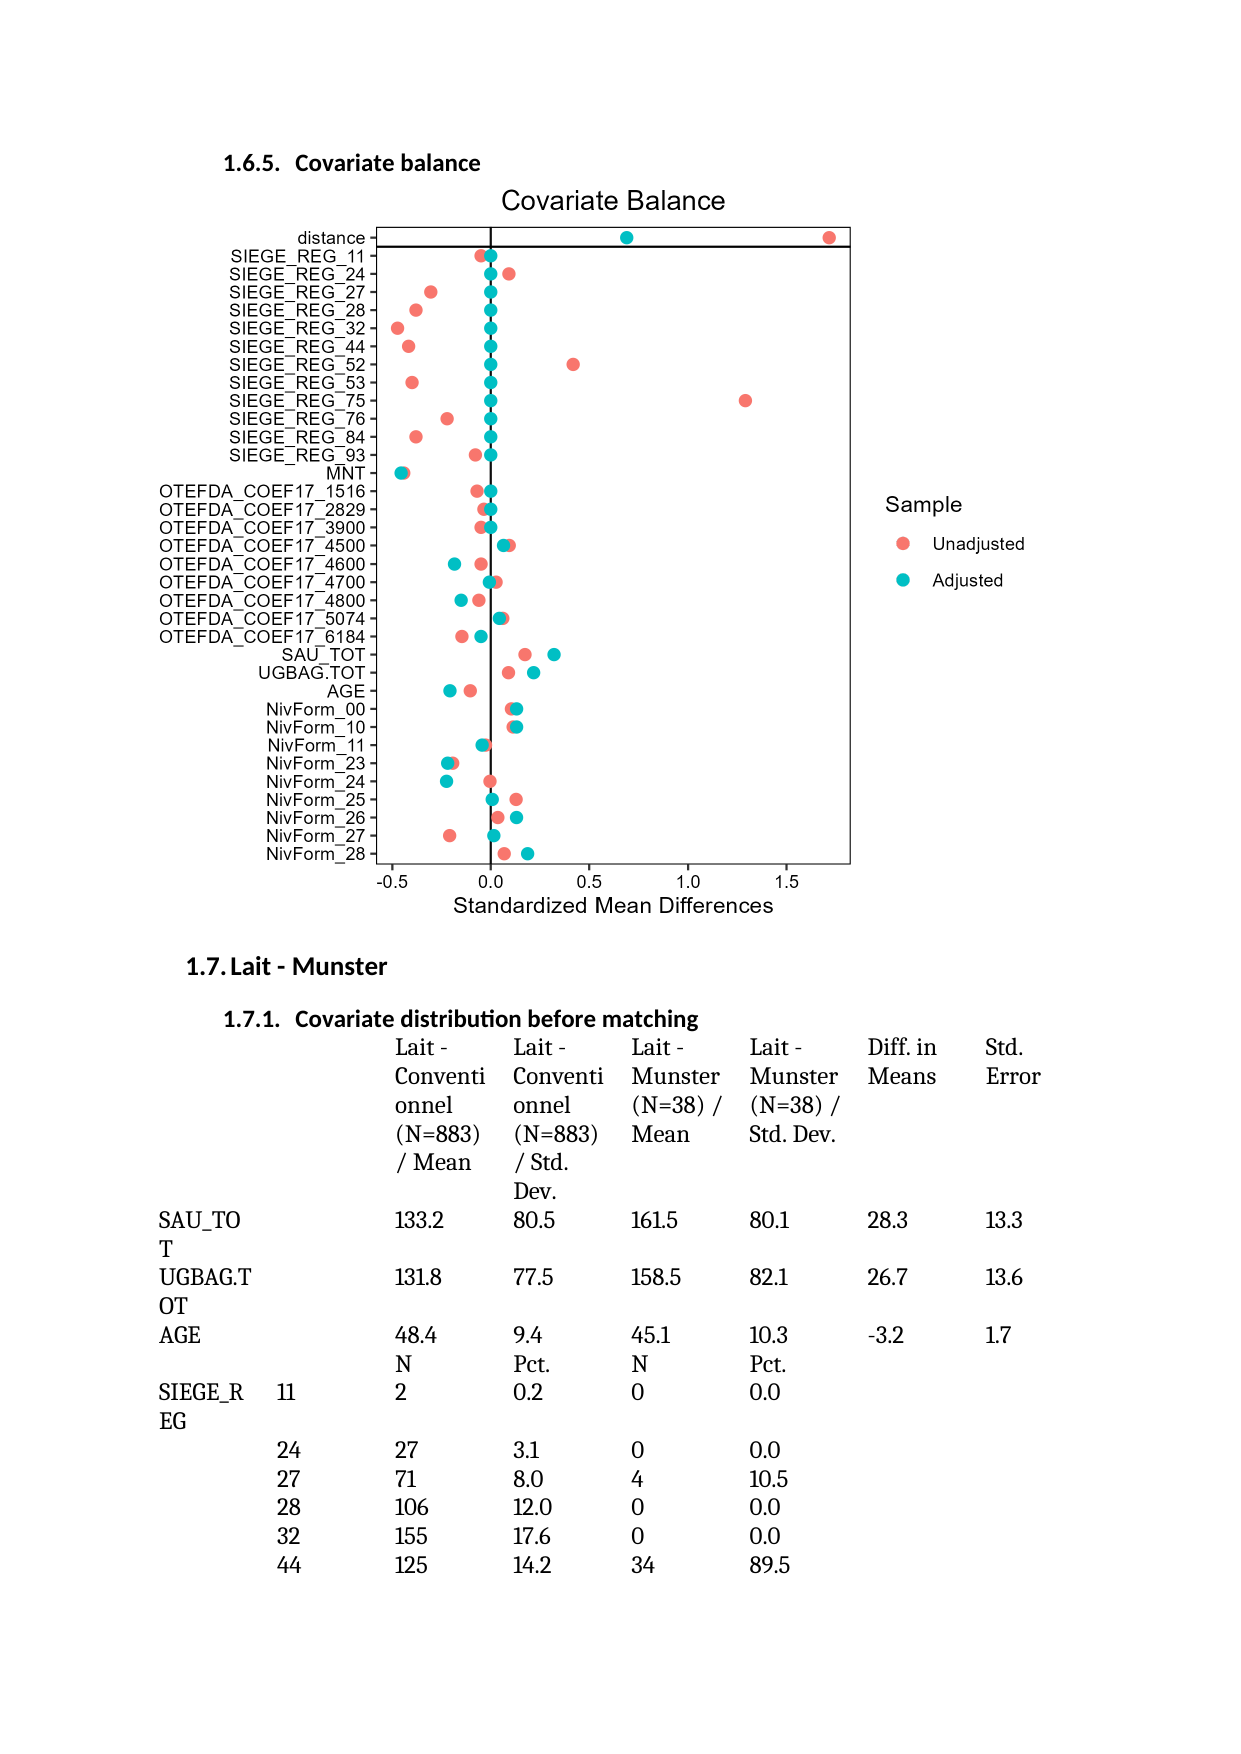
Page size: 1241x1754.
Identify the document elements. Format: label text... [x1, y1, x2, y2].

picture [147, 178, 1048, 929]
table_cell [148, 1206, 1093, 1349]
subtitle Covariate distribution before matching [223, 1003, 1093, 1033]
subtitle Covariate balance [223, 148, 1093, 178]
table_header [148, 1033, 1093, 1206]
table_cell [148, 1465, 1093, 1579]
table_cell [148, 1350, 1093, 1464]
subtitle Lait - Munster [185, 949, 1093, 982]
